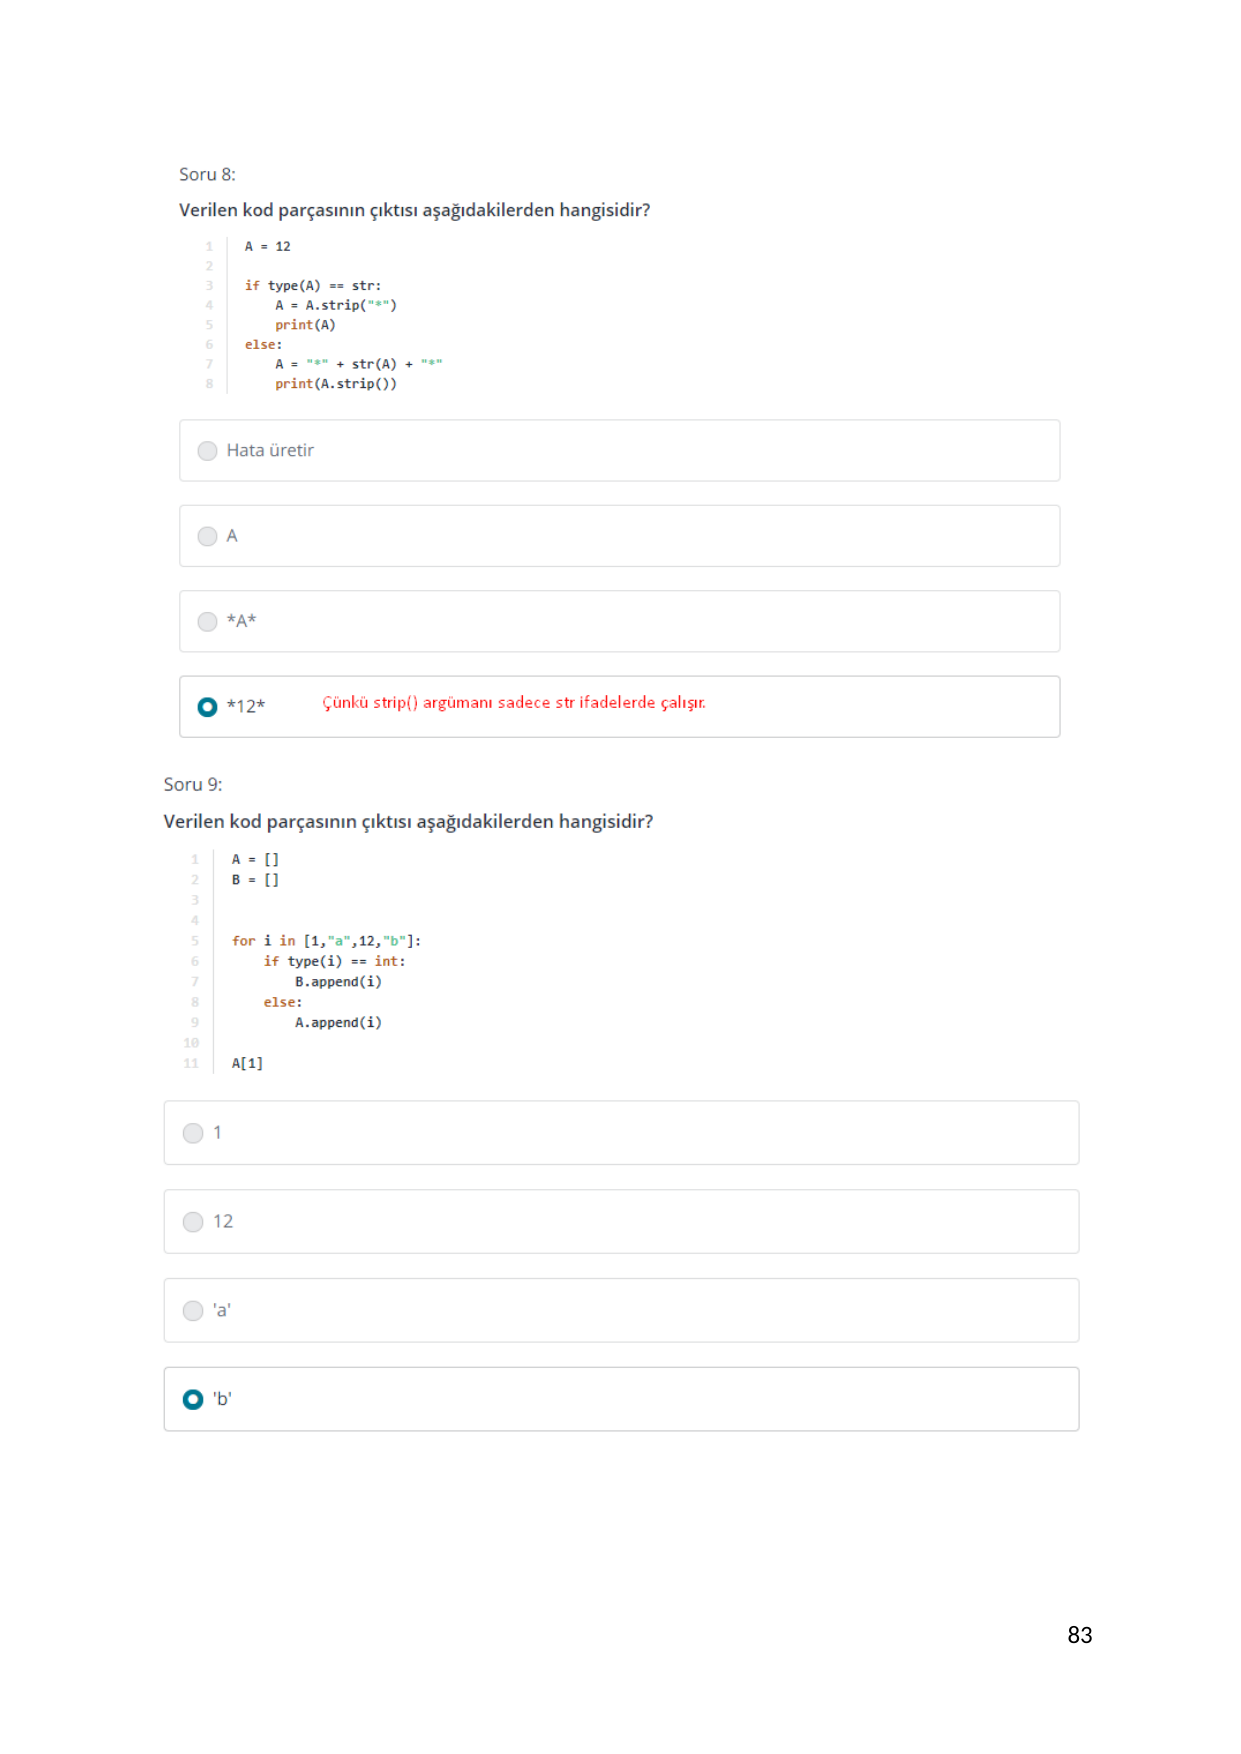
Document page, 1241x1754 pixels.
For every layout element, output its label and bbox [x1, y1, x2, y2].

picture [147, 763, 1093, 1458]
picture [147, 147, 1093, 761]
